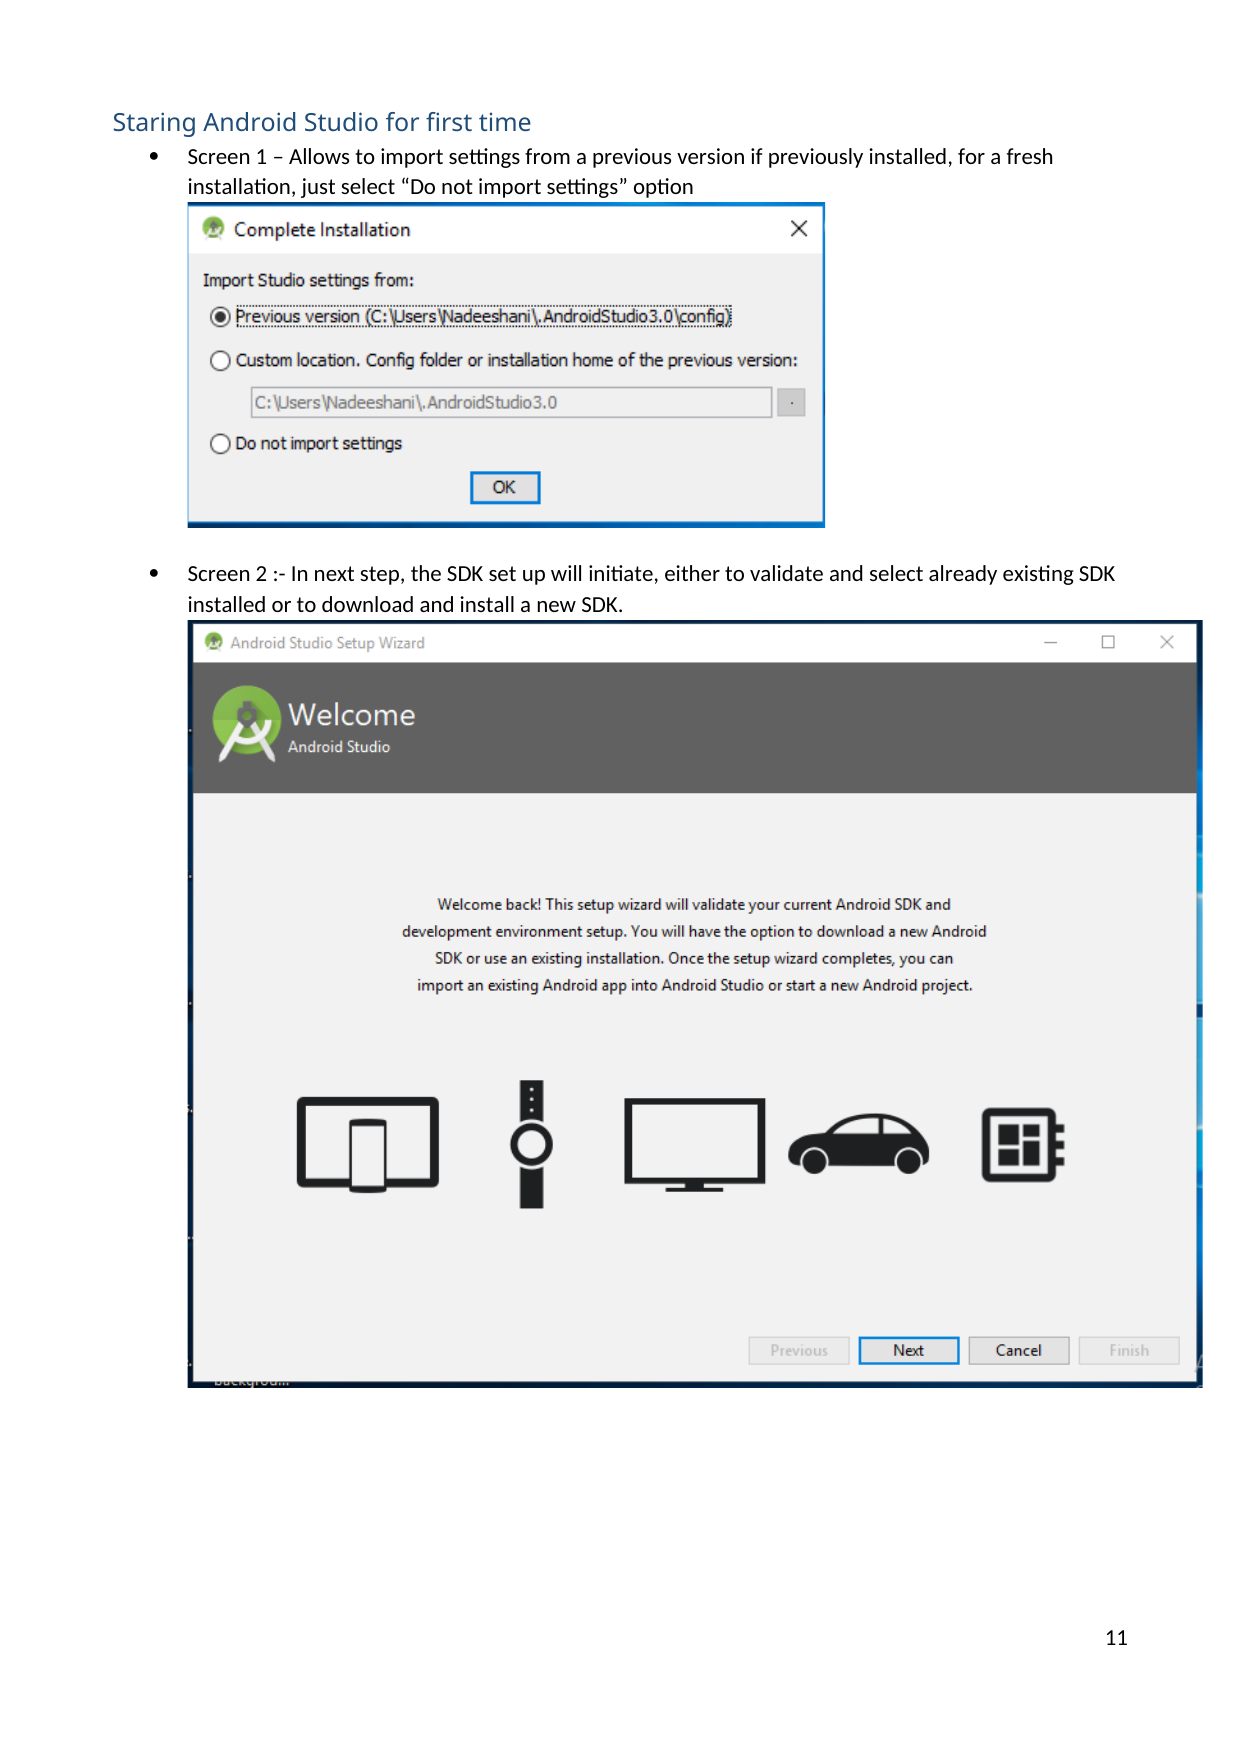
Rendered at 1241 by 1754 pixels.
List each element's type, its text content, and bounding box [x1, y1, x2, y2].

picture [187, 202, 826, 528]
subtitle Staring Android Studio for first time [112, 105, 1128, 139]
picture [187, 620, 1203, 1388]
